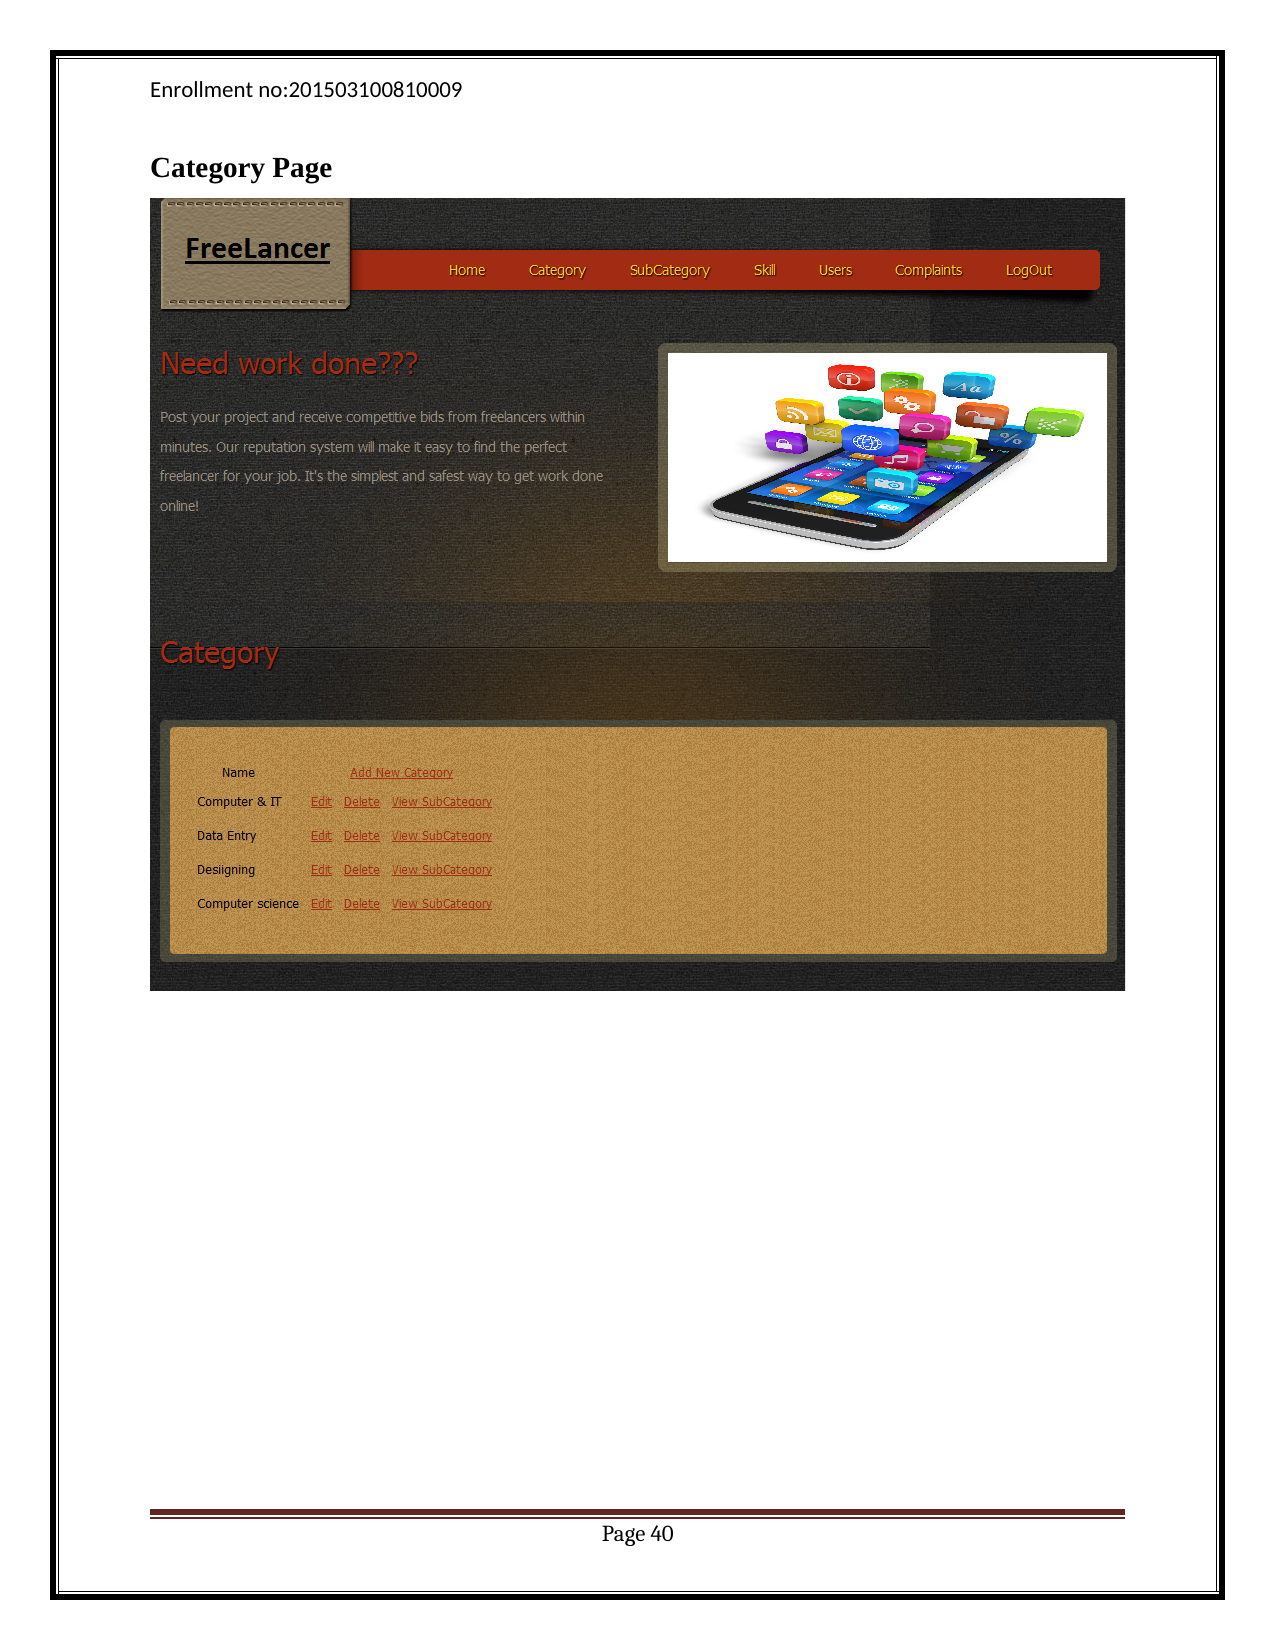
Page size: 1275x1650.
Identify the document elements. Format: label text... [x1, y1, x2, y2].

picture [150, 198, 1125, 991]
text Category Page [150, 150, 1125, 183]
